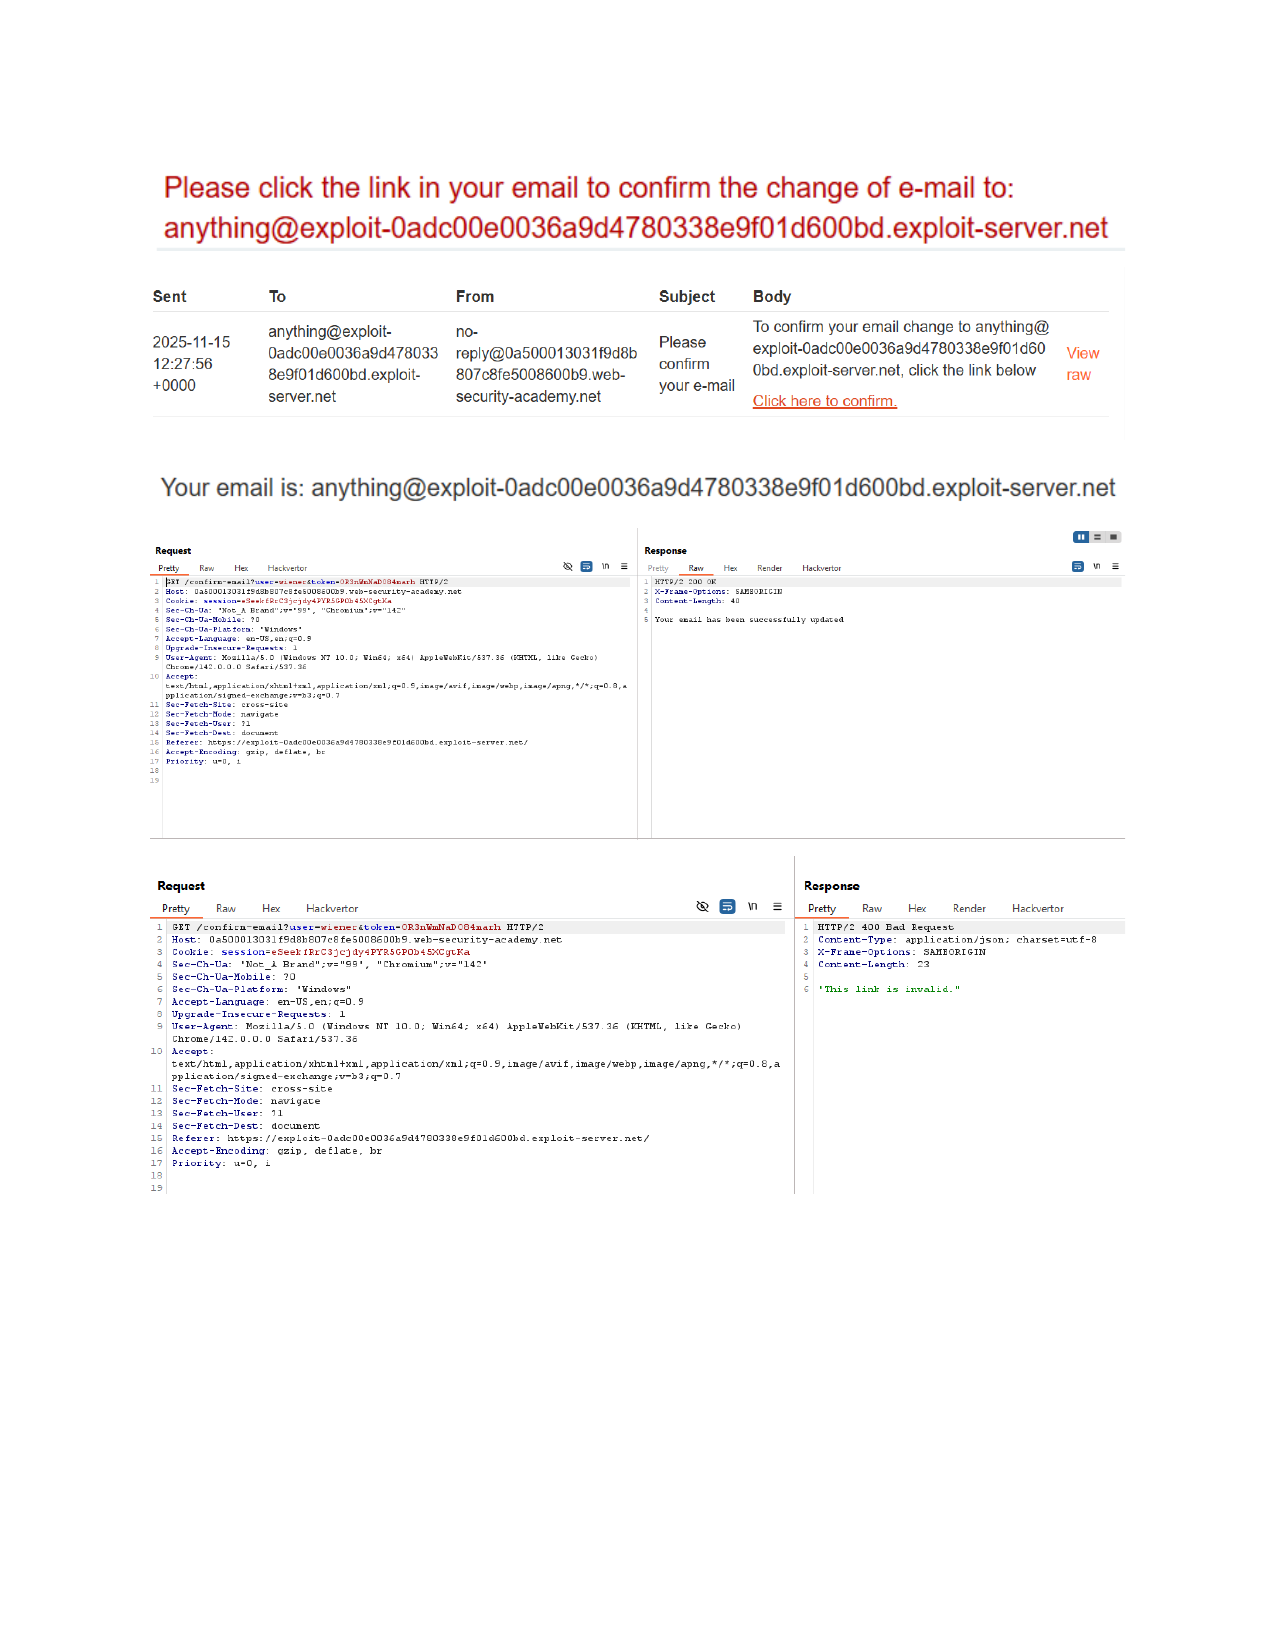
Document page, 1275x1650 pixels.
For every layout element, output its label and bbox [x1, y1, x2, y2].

picture [150, 267, 1125, 440]
picture [150, 150, 1125, 251]
picture [150, 856, 1125, 1194]
picture [150, 456, 1125, 512]
picture [150, 528, 1125, 840]
